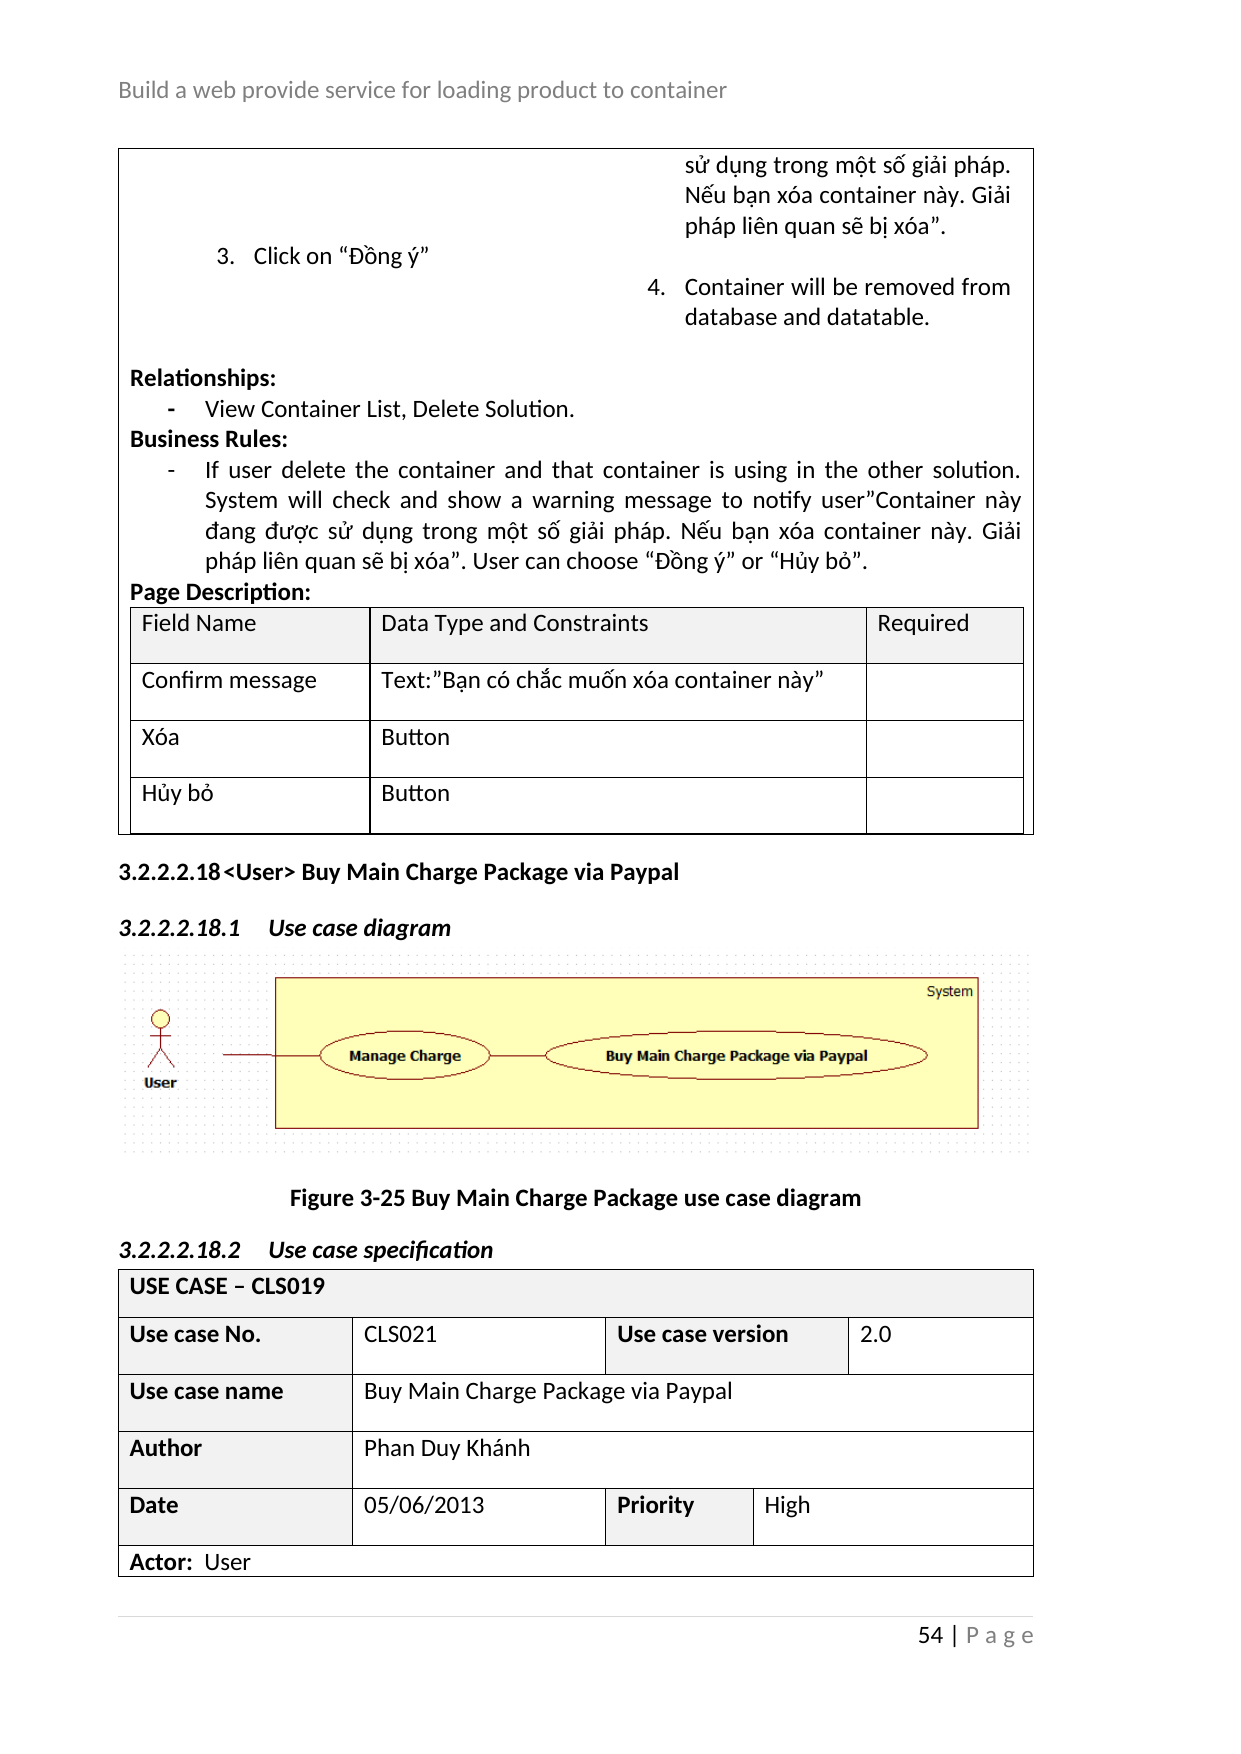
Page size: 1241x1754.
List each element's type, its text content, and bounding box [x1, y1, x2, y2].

table_cell Priority [606, 1489, 753, 1545]
subtitle Use case specification [118, 1234, 1033, 1264]
table_cell Date [119, 1489, 352, 1545]
text Figure 3-25 Buy Main Charge Package use case diagram [118, 1182, 1033, 1213]
table_cell Use case No. [119, 1318, 352, 1374]
table_cell CLS021 [353, 1318, 605, 1374]
table_cell Phan Duy Khánh [353, 1432, 1033, 1488]
table_cell Use case name [119, 1375, 352, 1431]
table_cell Buy Main Charge Package via Paypal [353, 1375, 1033, 1431]
subtitle <User> Buy Main Charge Package via Paypal [118, 856, 1033, 887]
subtitle Use case diagram [118, 912, 1033, 943]
table_cell Use case version [606, 1318, 848, 1374]
table_cell 2.0 [849, 1318, 1033, 1374]
table_cell High [754, 1489, 1033, 1545]
table_header USE CASE – CLS019 [119, 1270, 1033, 1317]
table_cell Author [119, 1432, 352, 1488]
table_cell 05/06/2013 [353, 1489, 605, 1545]
